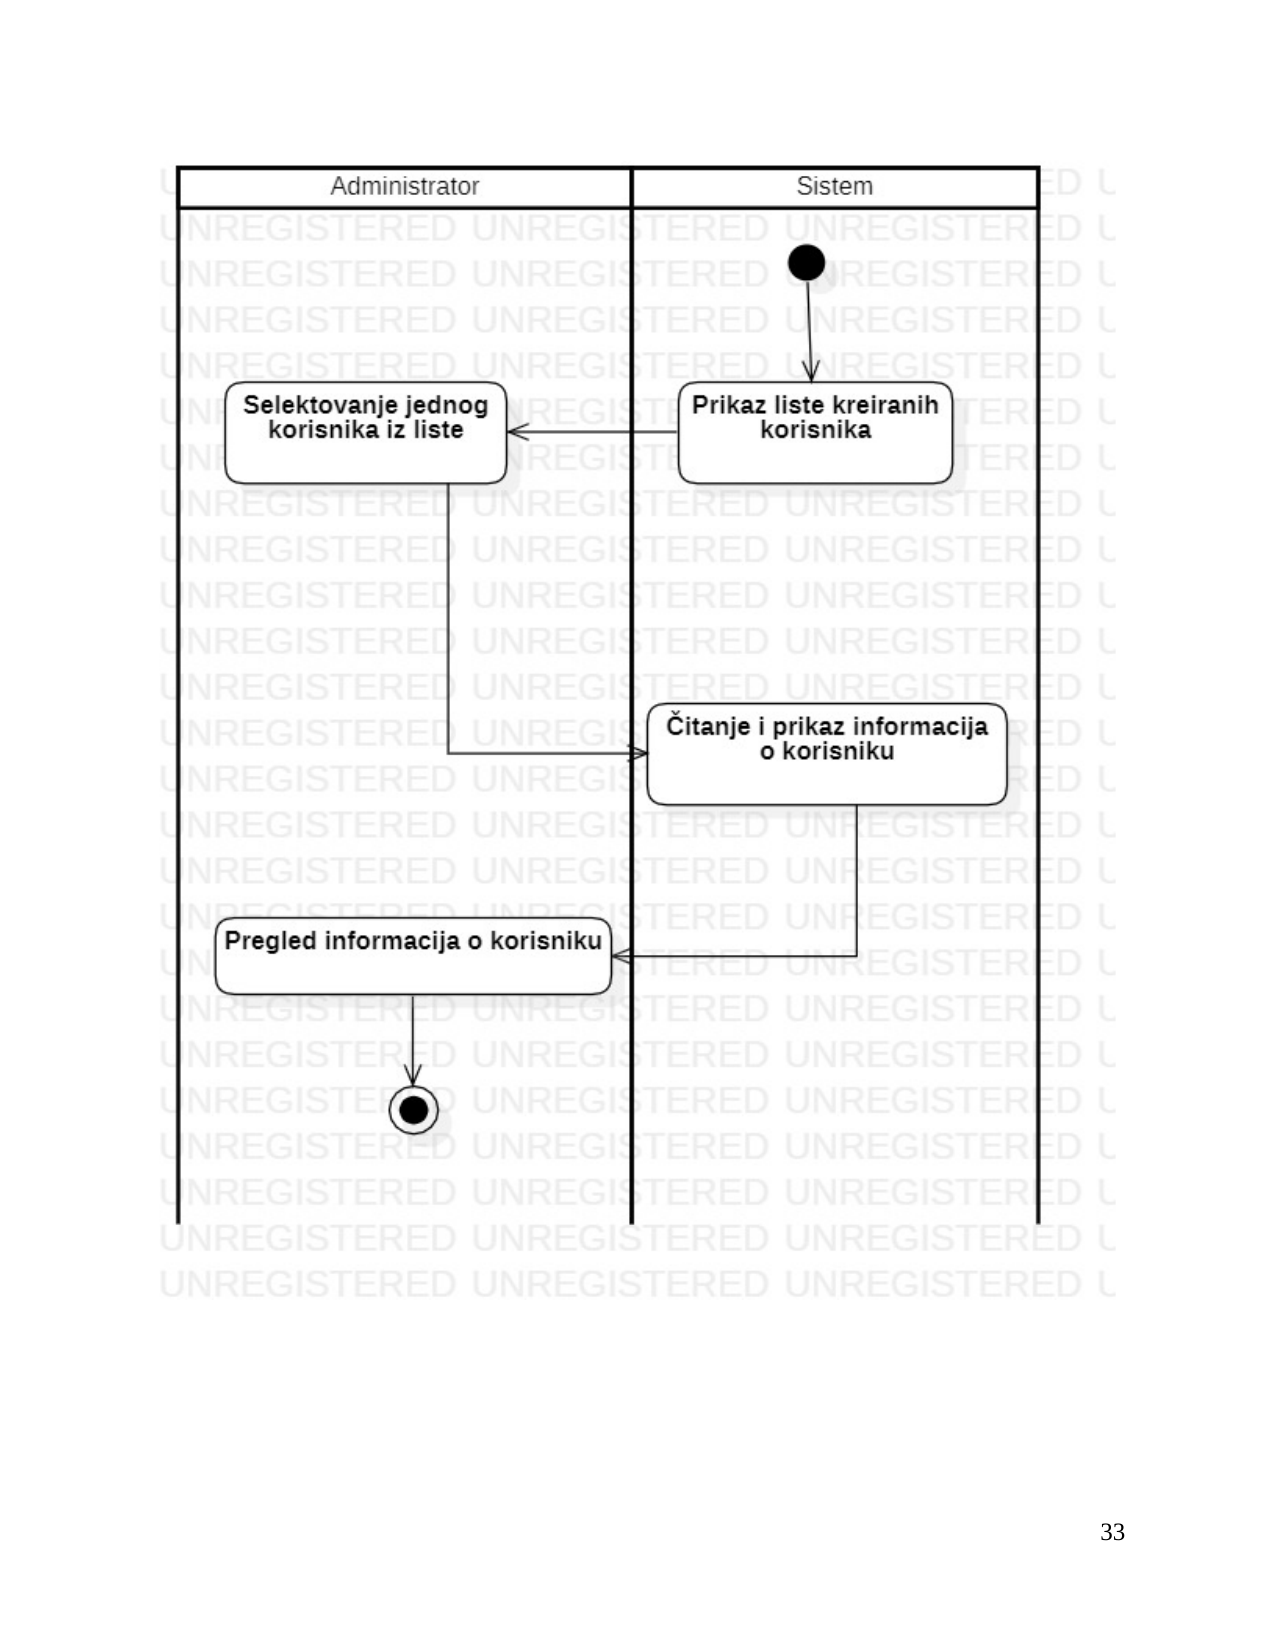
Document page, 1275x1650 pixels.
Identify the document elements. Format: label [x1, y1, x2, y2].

picture [159, 150, 1116, 1300]
